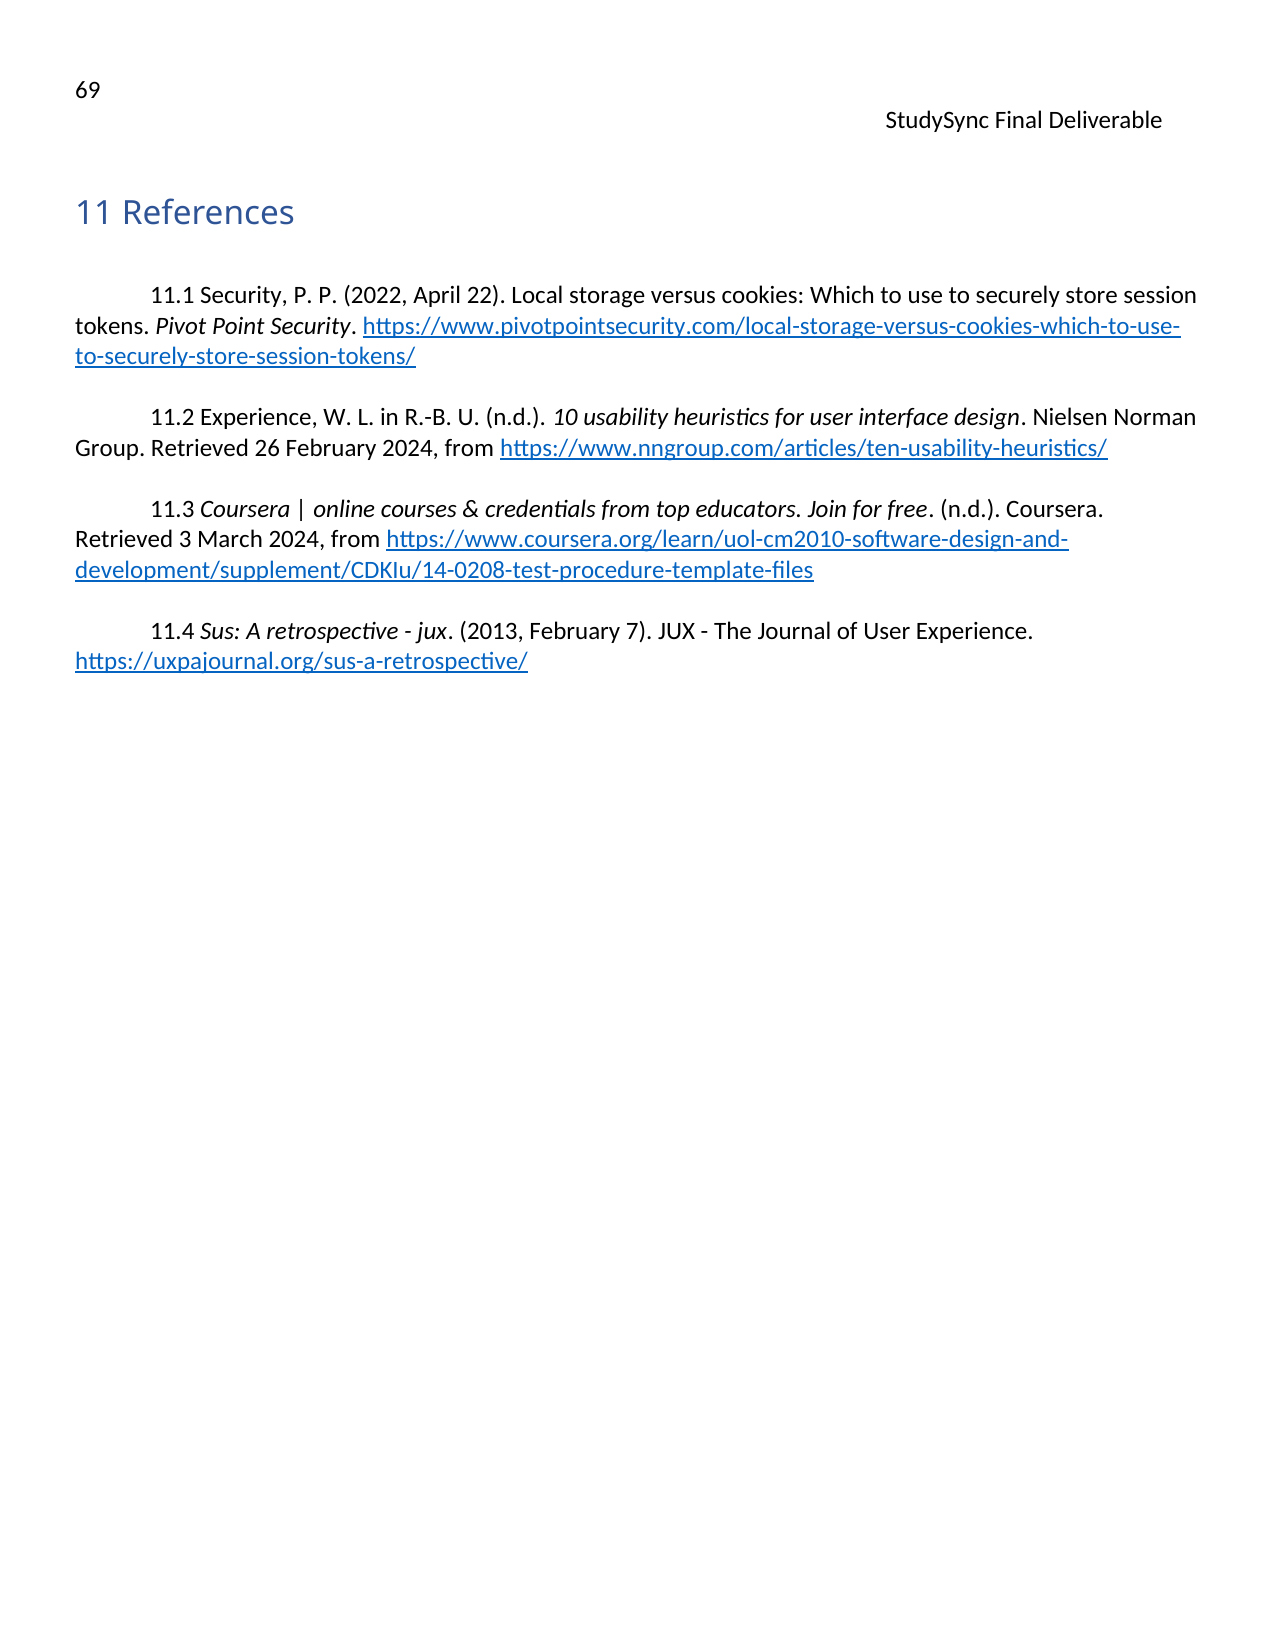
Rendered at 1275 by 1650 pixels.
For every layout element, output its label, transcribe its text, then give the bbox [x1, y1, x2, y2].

text 11.2 Experience, W. L. in R.-B. U. (n.d.). 10 usability heuristics for user interface design. Nielsen Norman Group. Retrieved 26 February 2024, from https://www.nngroup.com/articles/ten-usability-heuristics/ [75, 401, 1200, 462]
text 11.4 Sus: A retrospective - jux. (2013, February 7). JUX - The Journal of User Experience. https://uxpajournal.org/sus-a-retrospective/ [75, 615, 1200, 676]
text 11.3 Coursera | online courses & credentials from top educators. Join for free. (n.d.). Coursera. Retrieved 3 March 2024, from https://www.coursera.org/learn/uol-cm2010-software-design-and-development/supplement/CDKIu/14-0208-test-procedure-template-files [75, 493, 1200, 584]
text 11.1 Security, P. P. (2022, April 22). Local storage versus cookies: Which to use to securely store session tokens. Pivot Point Security. https://www.pivotpointsecurity.com/local-storage-versus-cookies-which-to-use-to-securely-store-session-tokens/ [75, 279, 1200, 371]
subtitle 11 References [75, 188, 1200, 234]
